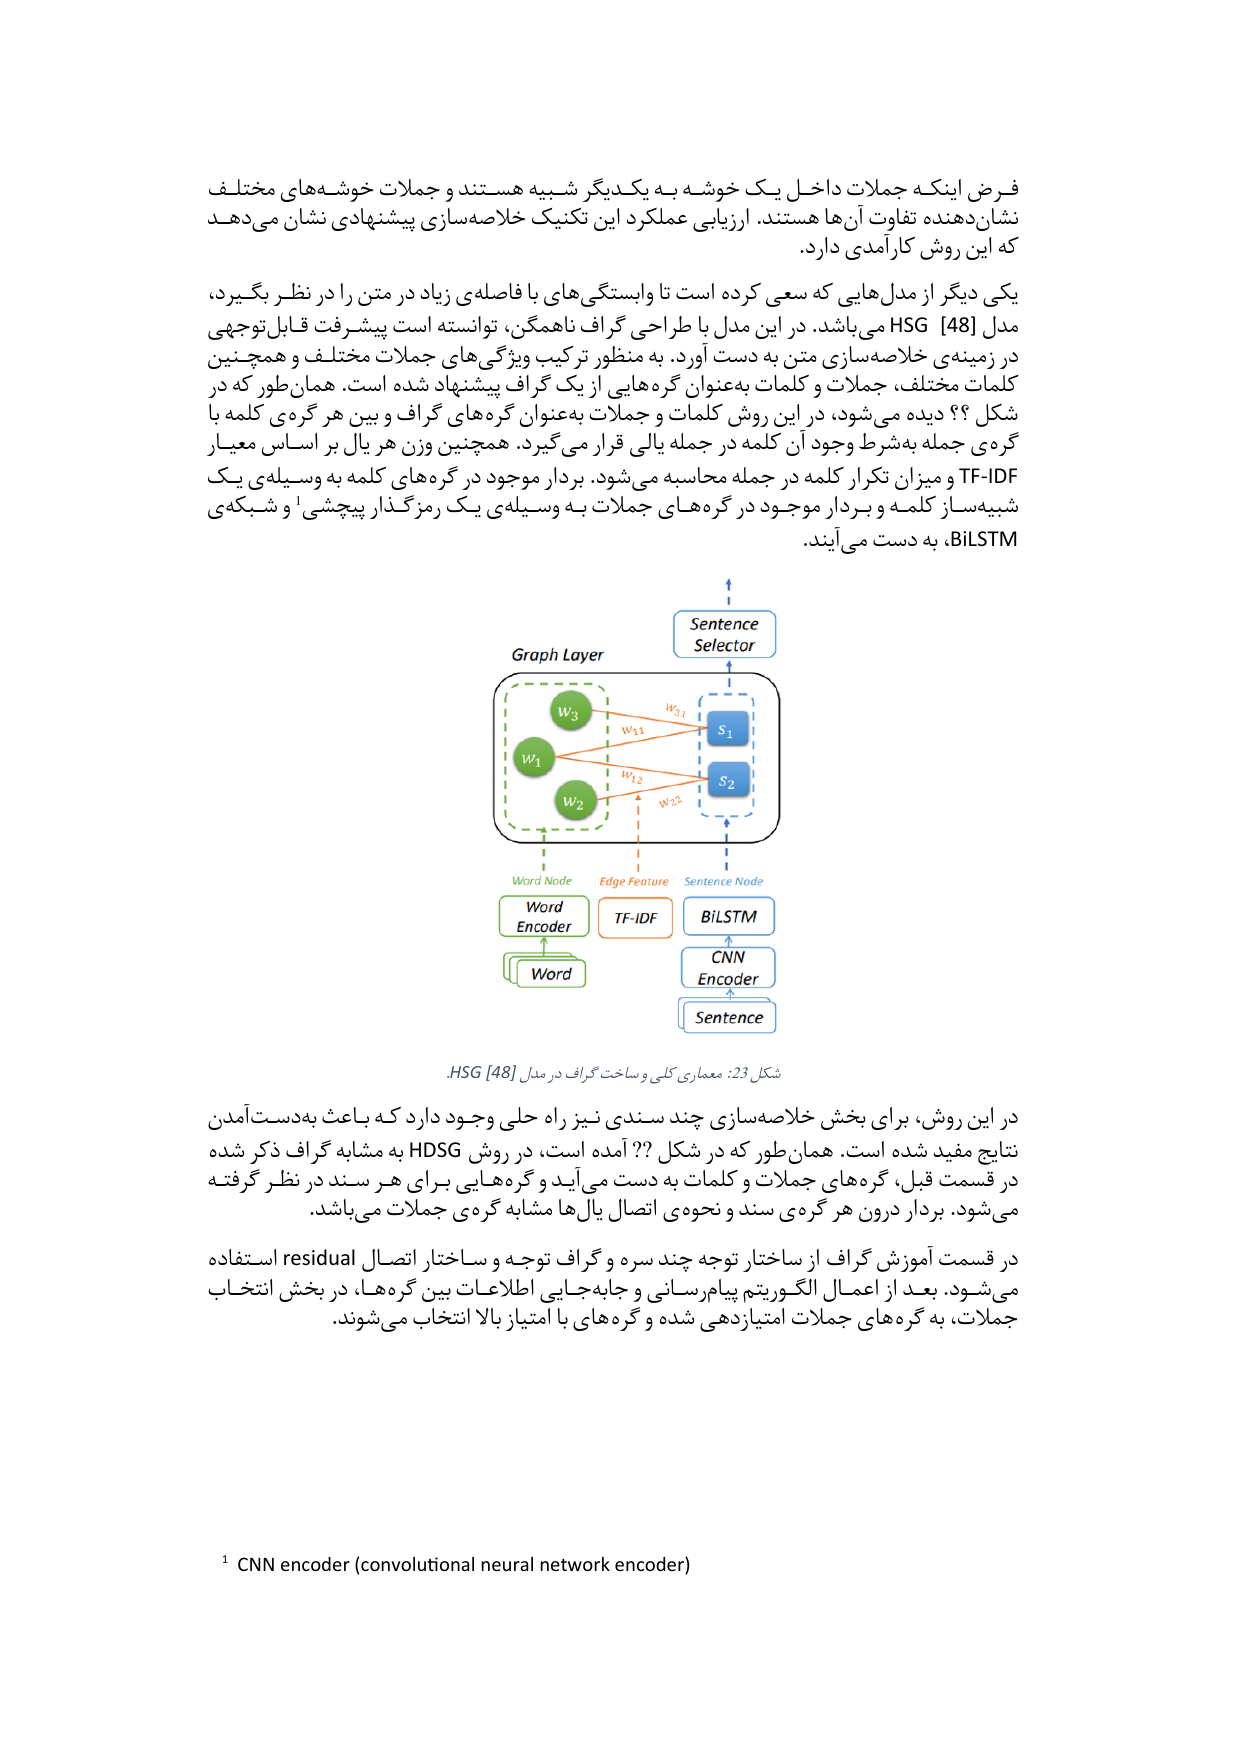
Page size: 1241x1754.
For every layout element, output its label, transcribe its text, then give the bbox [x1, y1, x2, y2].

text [207, 177, 1018, 263]
text در قسمت آموزش گراف‌ از ساختار توجه چند سره و گراف توجه و ساختار اتصال residual استفاده می‌شود. بعد از اعمال الگوریتم پیام‌رسانی و جابه‌جایی اطلاعات بین گره‌ها، در بخش انتخاب جملات، به گره‌های جملات امتیازدهی شده و گره‌های با امتیاز بالا انتخاب می‌شوند. [207, 1243, 1018, 1333]
text در این روش، برای بخش خلاصه‌سازی چند سندی نیز راه حلی وجود دارد که باعث به‌دست‌آمدن نتایج مفید شده است. همان‌طور که در شکل ?? آمده است، در روش HDSG به مشابه گراف ذکر شده در قسمت قبل، گره‌های جملات و کلمات به دست می‌آید و گره‌هایی برای هر سند در نظر گرفته می‌شود. بردار درون هر گره‌ی سند و نحوه‌ی اتصال یال‌ها مشابه گره‌ی جملات می‌باشد. [207, 1106, 1018, 1225]
text یکی دیگر از مدل‌هایی که سعی کرده است تا وابستگی‌های با فاصله‌ی زیاد در متن را در نظر بگیرد، مدل HSG [48] می‌باشد. در این مدل با طراحی گراف ناهمگن، توانسته است پیشرفت قابل‌توجهی در زمینه‌ی خلاصه‌سازی متن به دست آورد. به منظور ترکیب ویژگی‌های جملات مختلف و همچنین کلمات مختلف، جملات و کلمات به‌عنوان گره‌هایی از یک گراف پیشنهاد شده است. همان‌طور که در شکل ؟؟ دیده می‌شود، در این روش کلمات و جملات به‌عنوان گره‌های گراف و بین هر گره‌ی کلمه با گره‌ی جمله به‌شرط وجود آن کلمه در جمله یالی قرار می‌گیرد. همچنین وزن هر یال بر اساس معیار TF-IDF و میزان تکرار کلمه در جمله محاسبه می‌شود. بردار موجود در گره‌های کلمه به وسیله‌ی یک شبیه‌ساز کلمه و بردار موجود در گره‌های جملات به وسیله‌ی یک رمز‌گذار پیچشی و شبکه‌ی BiLSTM، به دست می‌آیند. [207, 281, 1018, 555]
picture [403, 574, 822, 1042]
text شکل 23: معماری کلی و ساخت گراف در مدل HSG [48]. [207, 1060, 1018, 1085]
